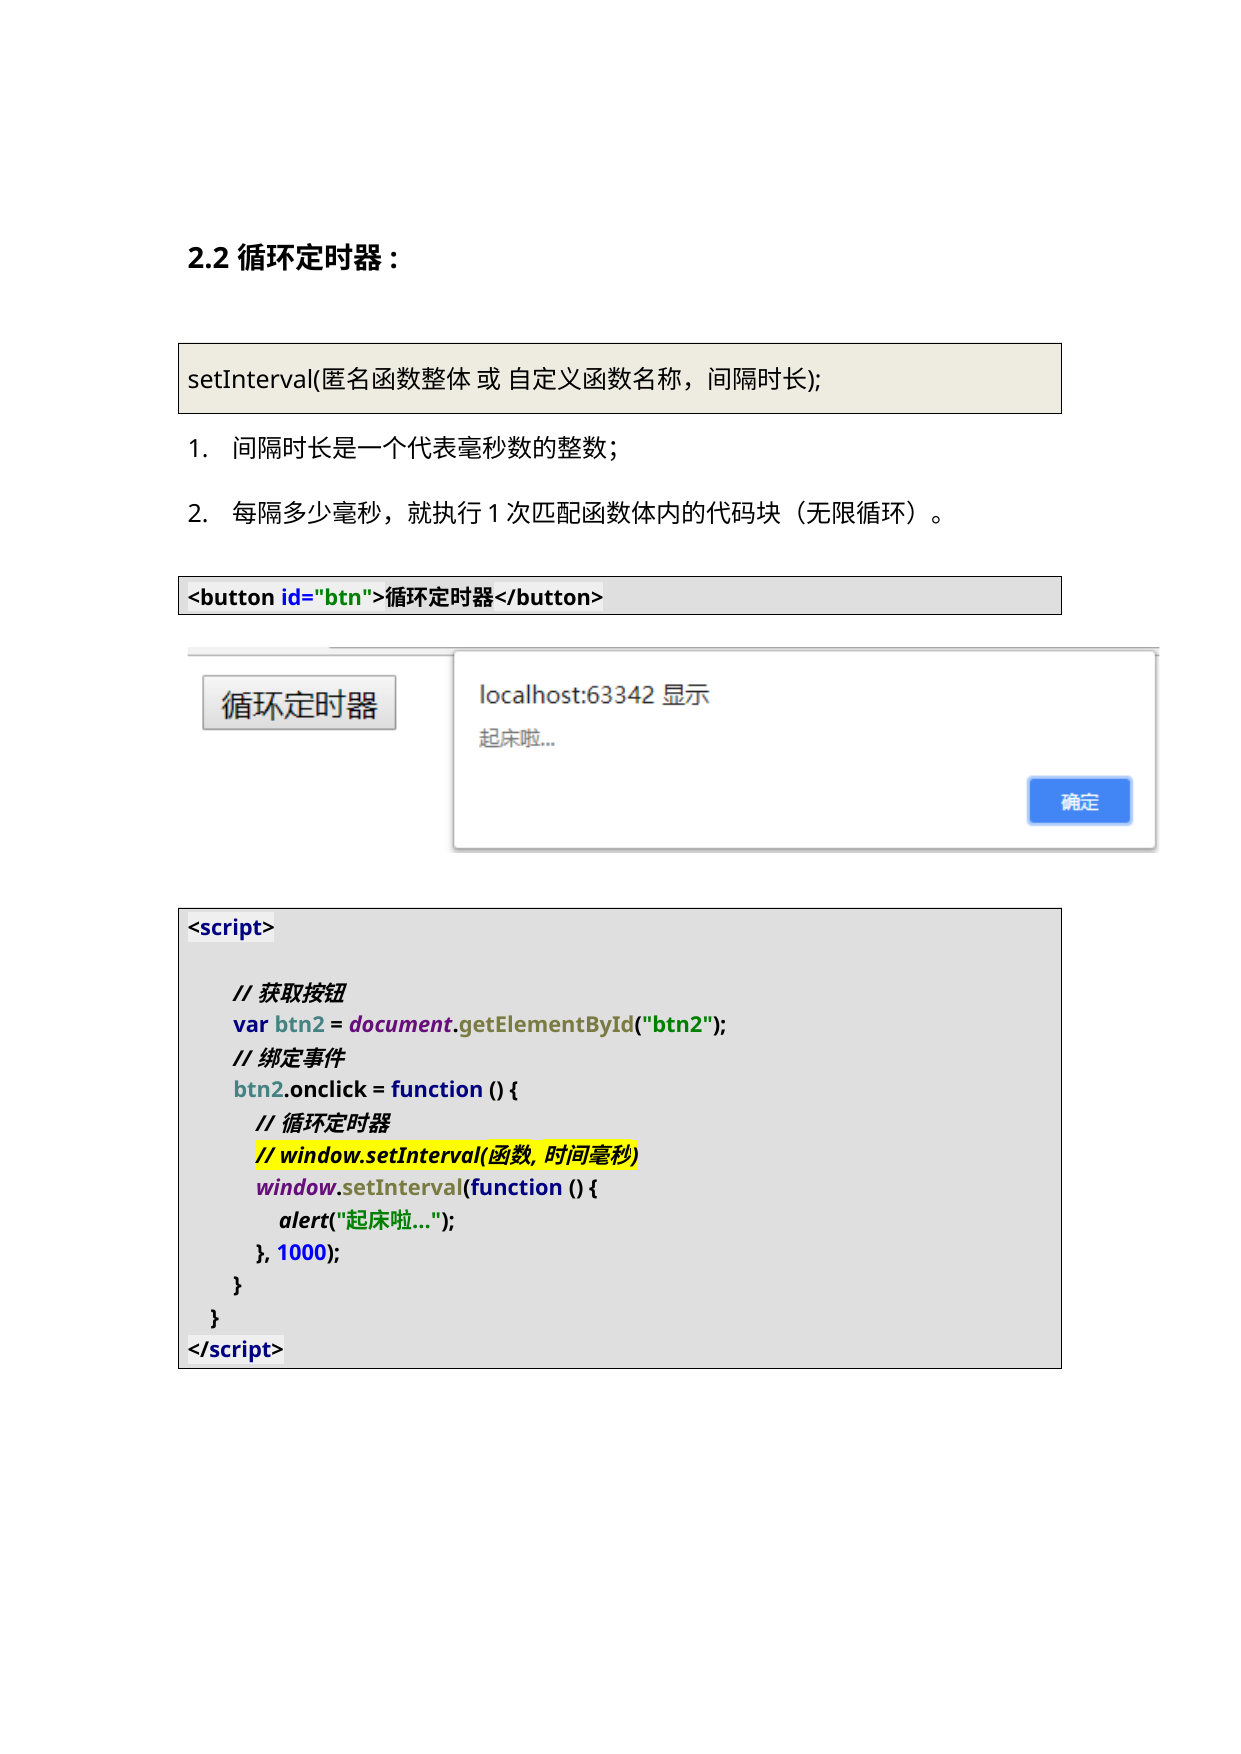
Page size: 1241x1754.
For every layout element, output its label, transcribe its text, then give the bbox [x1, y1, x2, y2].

text setInterval(匿名函数整体 或 自定义函数名称，间隔时长); [179, 344, 1061, 413]
text <button id="btn">循环定时器</button> [179, 577, 1061, 614]
list 间隔时长是一个代表毫秒数的整数； [187, 414, 1053, 479]
text <script> // 获取按钮 var btn2 = document.getElementById("btn2"); // 绑定事件 btn2.onclick = function () { // 循环定时器 // window.setInterval(函数, 时间毫秒) window.setInterval(function () { alert("起床啦..."); }, 1000); } } </script> [179, 909, 1061, 1368]
subtitle 2.2 循环定时器 : [187, 224, 1053, 289]
list 每隔多少毫秒，就执行1次匹配函数体内的代码块（无限循环）。 [187, 479, 1053, 544]
picture [187, 647, 1160, 853]
